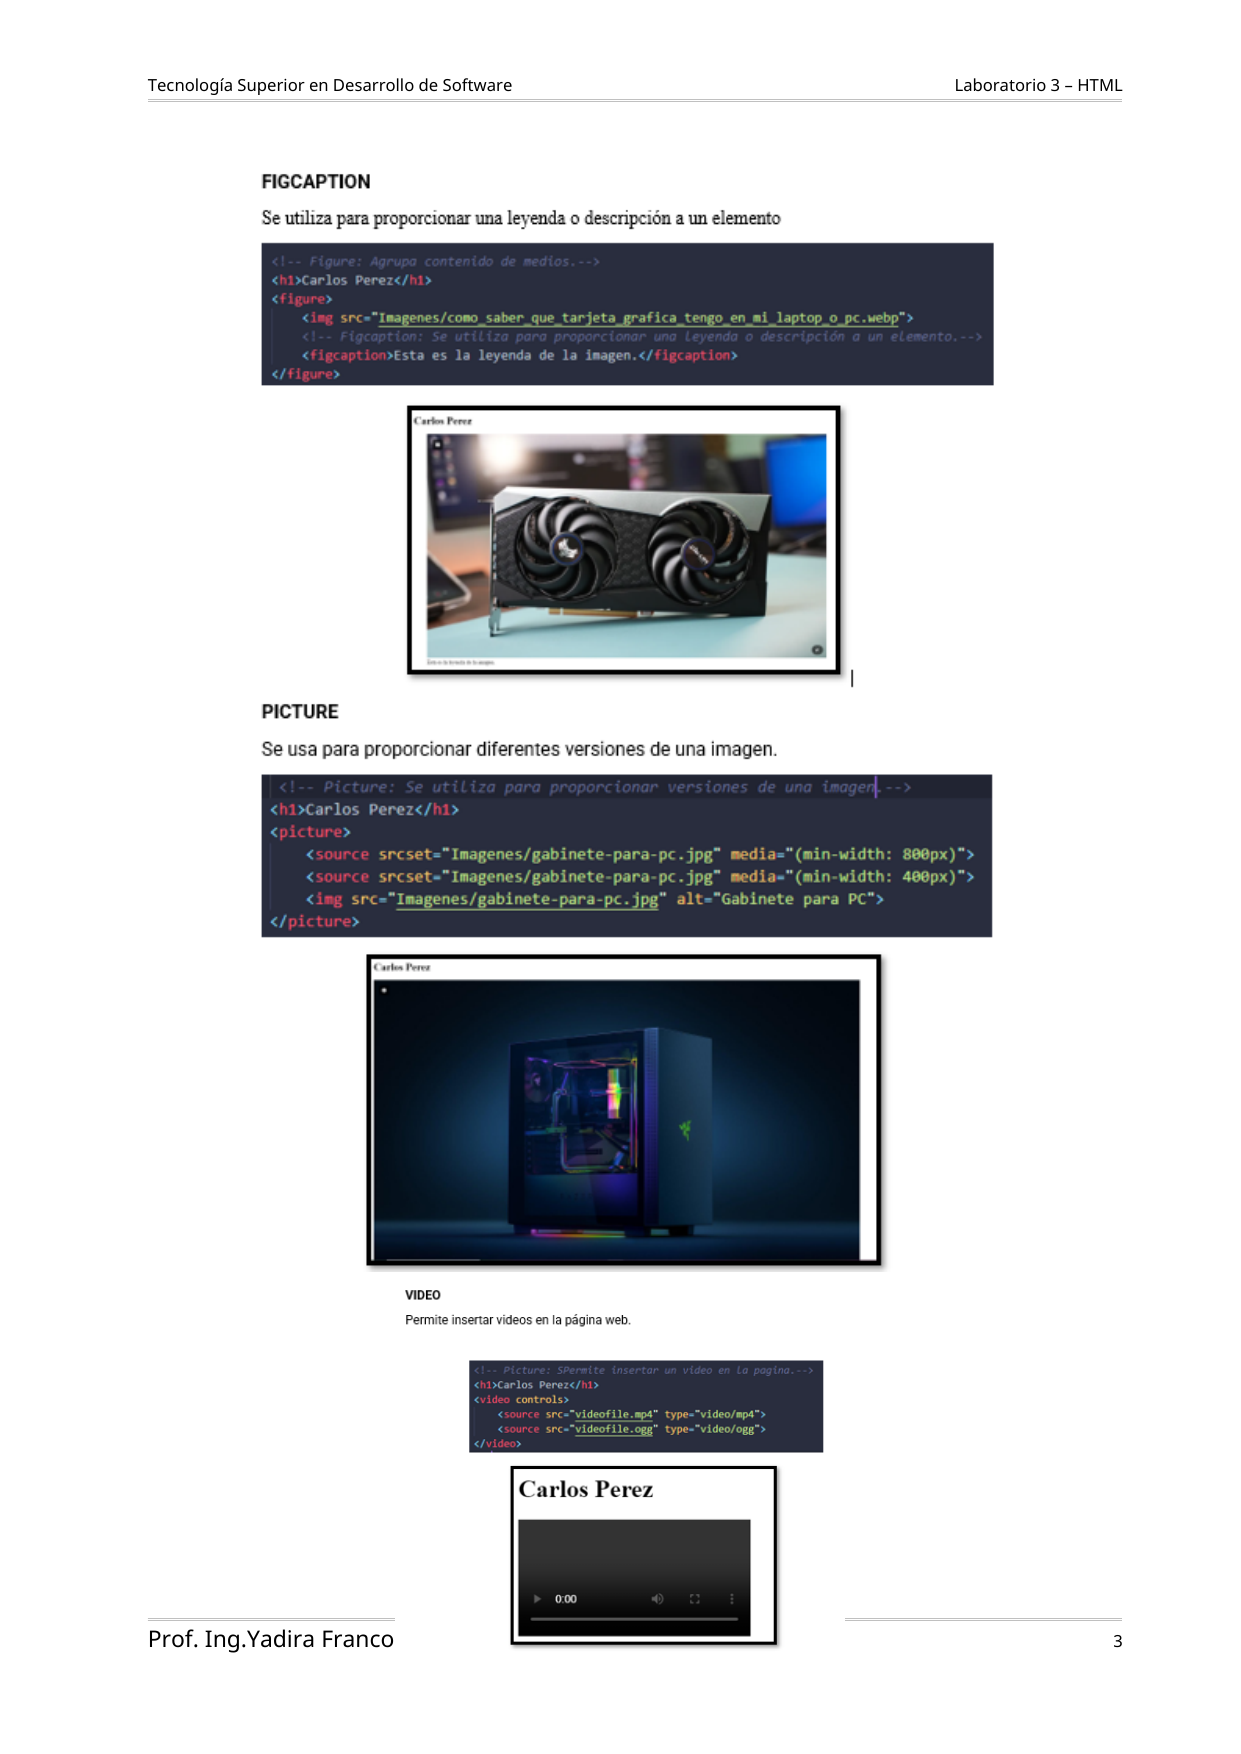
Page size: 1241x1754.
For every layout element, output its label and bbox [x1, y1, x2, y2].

picture [251, 162, 1019, 1272]
picture [395, 1283, 845, 1652]
